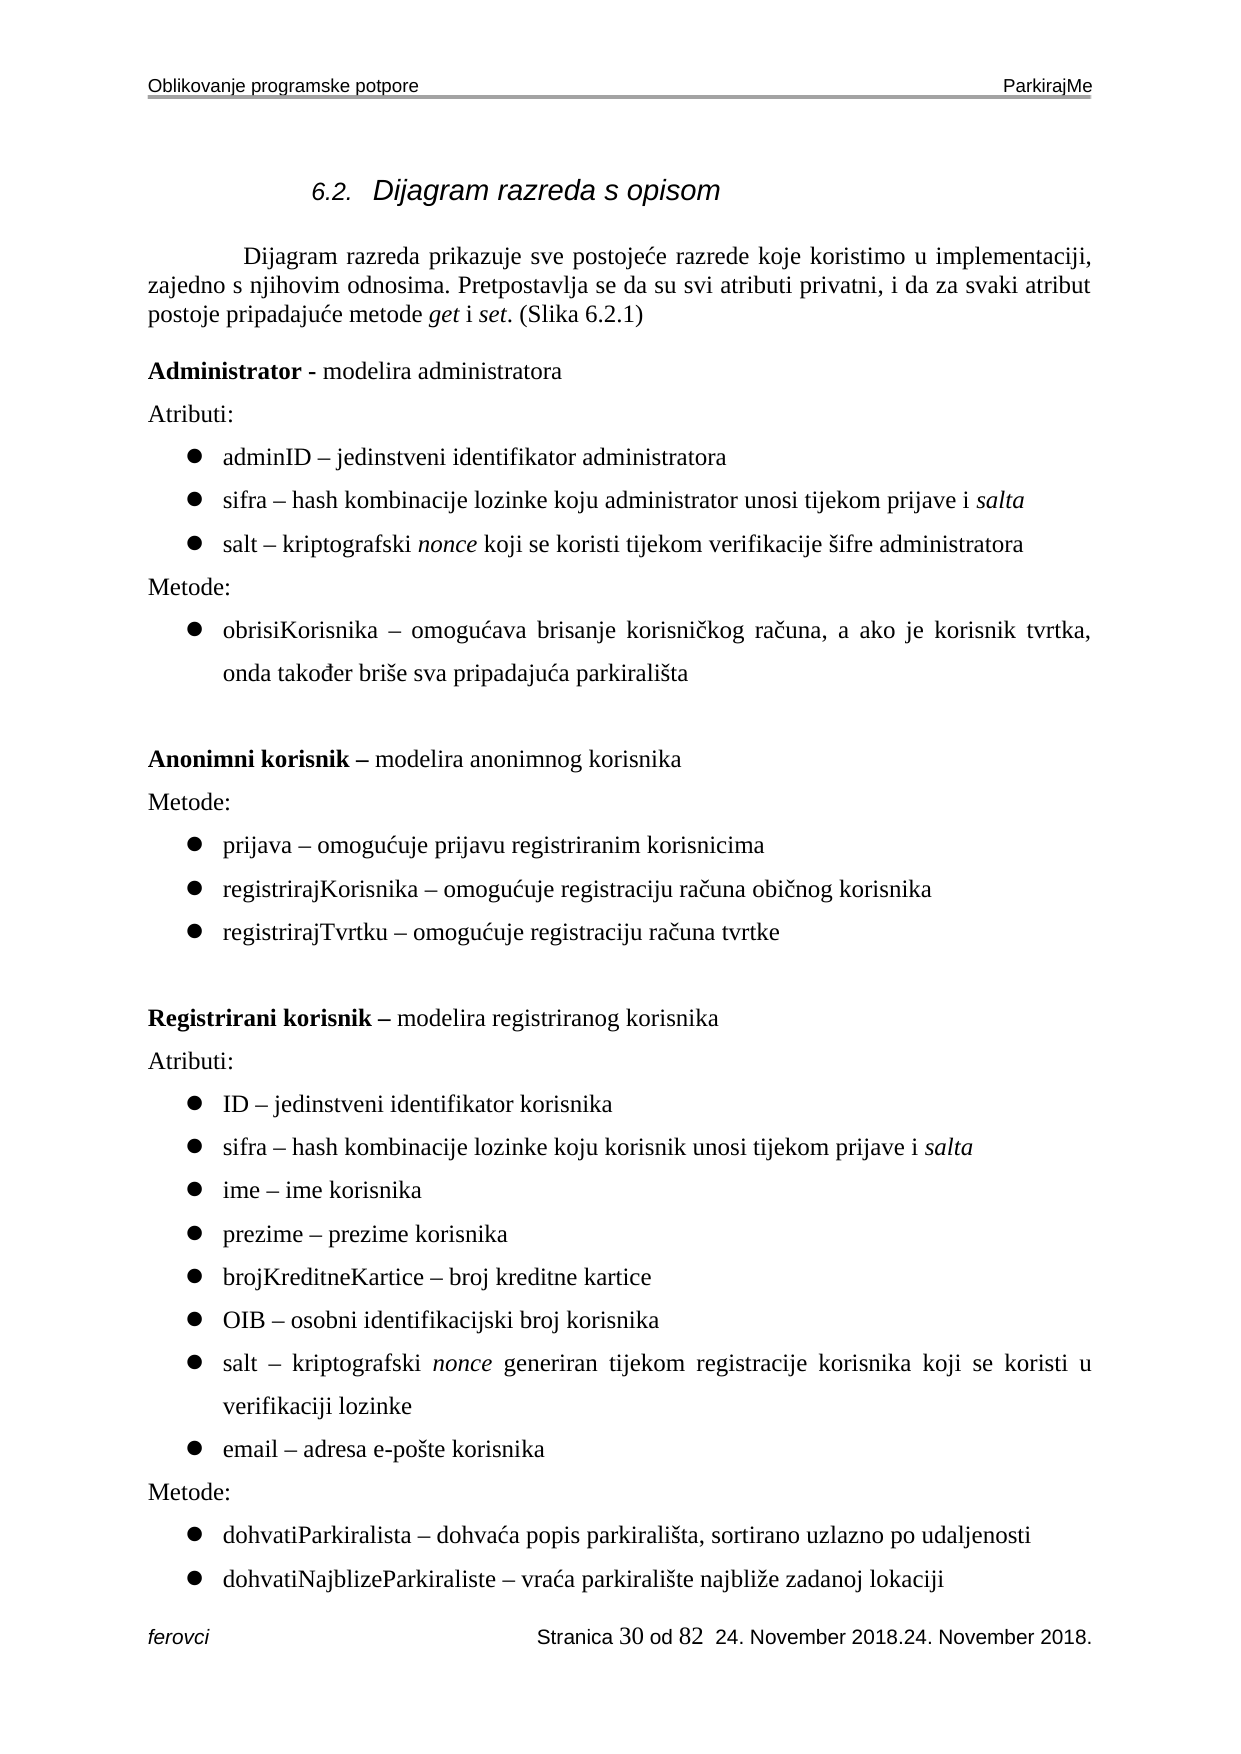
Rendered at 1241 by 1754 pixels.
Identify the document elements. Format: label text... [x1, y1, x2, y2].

list dohvatiNajblizeParkiraliste – vraća parkiralište najbliže zadanoj lokaciji [185, 1564, 1093, 1592]
list sifra – hash kombinacije lozinke koju administrator unosi tijekom prijave i salta [185, 486, 1093, 514]
text Administrator - modelira administratora [148, 356, 1093, 385]
list sifra – hash kombinacije lozinke koju korisnik unosi tijekom prijave i salta [185, 1132, 1093, 1161]
list salt – kriptografski nonce generiran tijekom registracije korisnika koji se koristi u verifikaciji lozinke [185, 1348, 1093, 1420]
list prezime – prezime korisnika [185, 1219, 1093, 1247]
text Metode: [148, 1477, 1093, 1506]
text Atributi: [148, 399, 1093, 428]
picture [147, 95, 1092, 99]
list obrisiKorisnika – omogućava brisanje korisničkog računa, a ako je korisnik tvrtka, onda također briše sva pripadajuća parkirališta [185, 615, 1093, 687]
list registrirajTvrtku – omogućuje registraciju računa tvrtke [185, 917, 1093, 946]
subtitle Dijagram razreda s opisom [252, 173, 1093, 206]
list ime – ime korisnika [185, 1176, 1093, 1204]
text Anonimni korisnik – modelira anonimnog korisnika [148, 744, 1093, 773]
text Dijagram razreda prikazuje sve postojeće razrede koje koristimo u implementaciji, zajedno s njihovim odnosima. Pretpostavlja se da su svi atributi privatni, i da za svaki atribut postoje pripadajuće metode get i set. (Slika 6.2.1) [148, 212, 1093, 327]
list OIB – osobni identifikacijski broj korisnika [185, 1305, 1093, 1334]
text Metode: [148, 572, 1093, 601]
list ID – jedinstveni identifikator korisnika [185, 1089, 1093, 1118]
list registrirajKorisnika – omogućuje registraciju računa običnog korisnika [185, 874, 1093, 902]
list salt – kriptografski nonce koji se koristi tijekom verifikacije šifre administratora [185, 529, 1093, 557]
text Atributi: [148, 1046, 1093, 1075]
list adminID – jedinstveni identifikator administratora [185, 442, 1093, 471]
list brojKreditneKartice – broj kreditne kartice [185, 1262, 1093, 1291]
list prijava – omogućuje prijavu registriranim korisnicima [185, 831, 1093, 859]
text Metode: [148, 787, 1093, 816]
text Registrirani korisnik – modelira registriranog korisnika [148, 1003, 1093, 1032]
list dohvatiParkiralista – dohvaća popis parkirališta, sortirano uzlazno po udaljenosti [185, 1521, 1093, 1549]
list email – adresa e-pošte korisnika [185, 1434, 1093, 1463]
